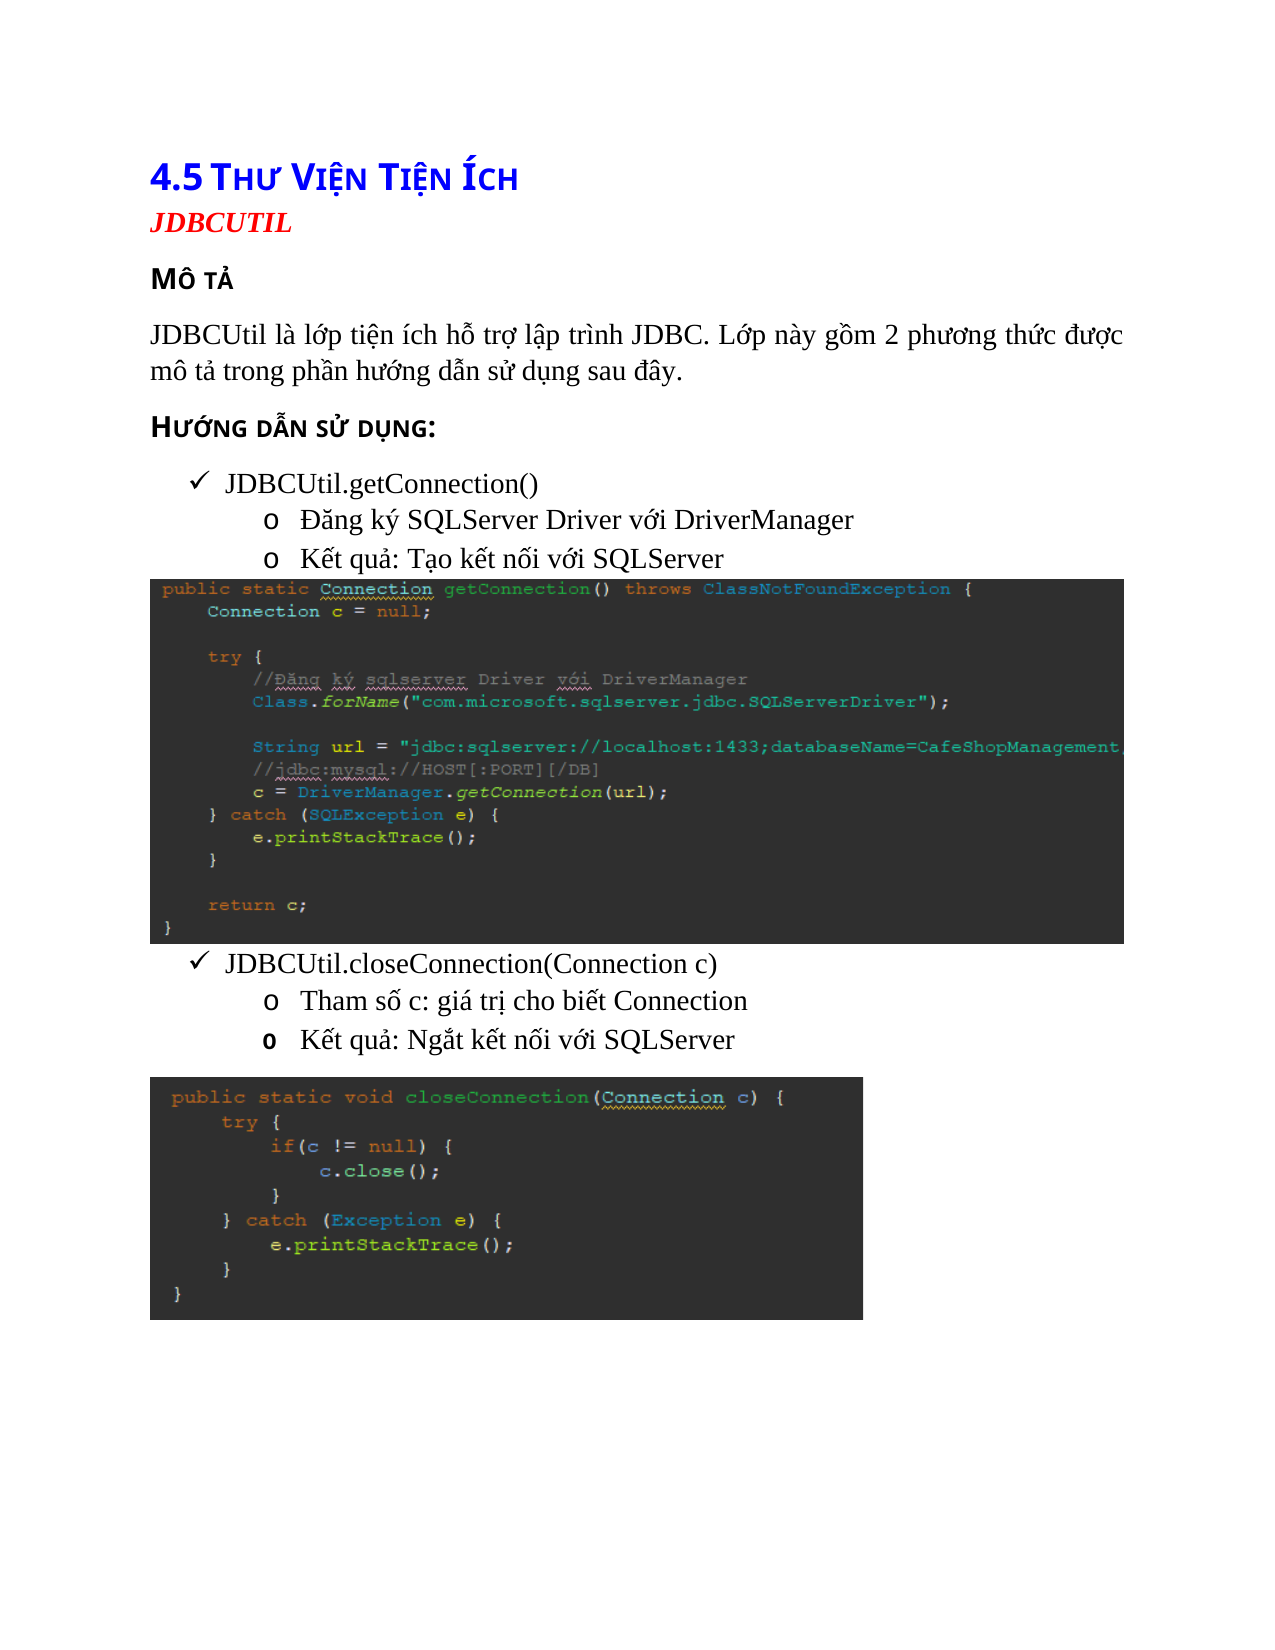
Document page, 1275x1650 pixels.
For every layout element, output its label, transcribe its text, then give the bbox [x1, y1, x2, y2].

text JDBCUtil là lớp tiện ích hỗ trợ lập trình JDBC. Lớp này gồm 2 phương thức được mô tả trong phần hướng dẫn sử dụng sau đây. [150, 317, 1125, 387]
list Kết quả: Ngắt kết nối với SQLServer [262, 1022, 1125, 1058]
list Tham số c: giá trị cho biết Connection [262, 983, 1125, 1019]
text Mô tả [150, 258, 1125, 298]
text Hướng dẫn sử dụng: [150, 406, 1125, 446]
text JDBCUTIL [150, 205, 1125, 239]
picture [150, 579, 1124, 944]
list Đăng ký SQLServer Driver với DriverManager [262, 502, 1125, 538]
list JDBCUtil.getConnection() [187, 466, 1125, 499]
list JDBCUtil.closeConnection(Connection c) [187, 947, 1125, 980]
subtitle Thư Viện Tiện Ích [150, 150, 1125, 201]
picture [150, 1077, 864, 1320]
list Kết quả: Tạo kết nối với SQLServer [262, 541, 1125, 577]
